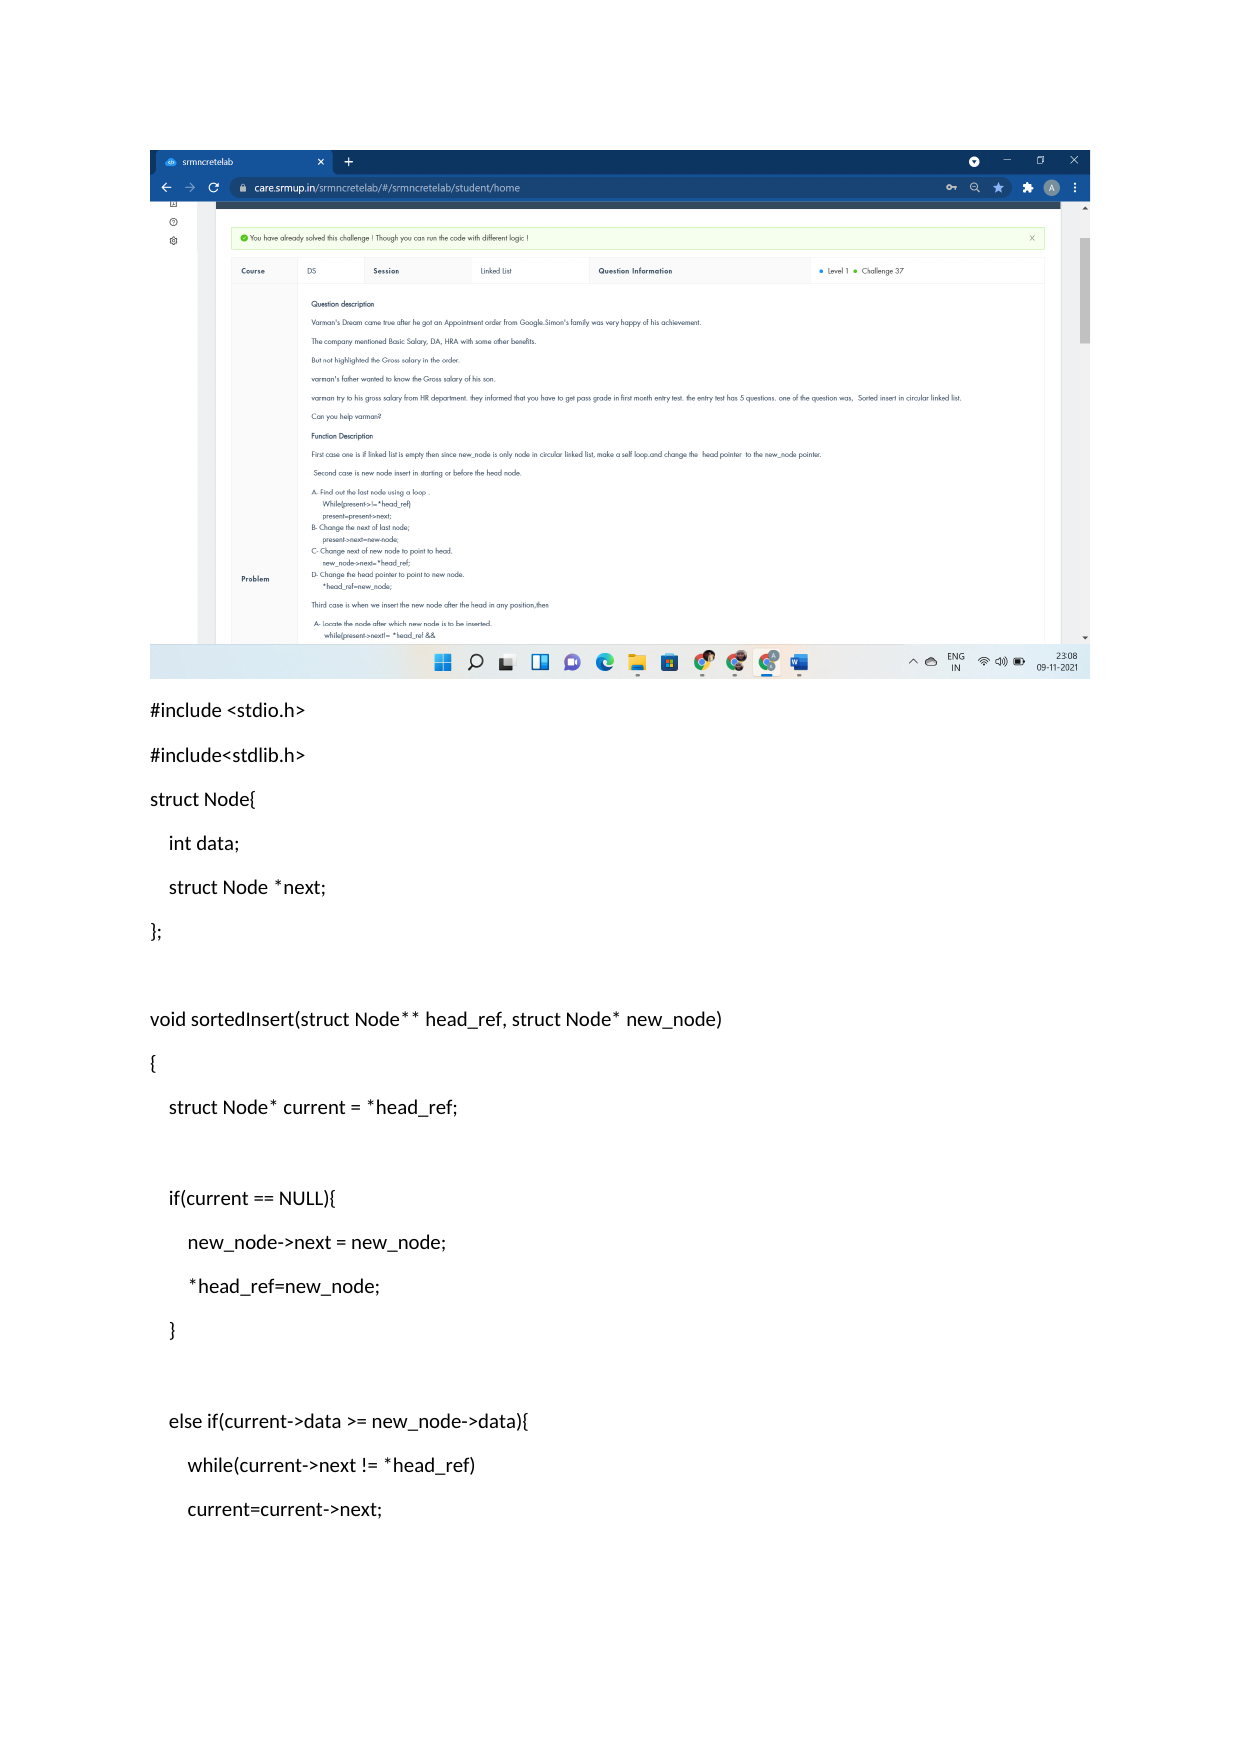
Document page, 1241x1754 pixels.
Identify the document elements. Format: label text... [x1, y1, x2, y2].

text struct Node* current = *head_ref; [150, 1094, 1090, 1120]
text struct Node{ [150, 786, 1090, 811]
picture [150, 150, 1091, 679]
text *head_ref=new_node; [150, 1273, 1090, 1299]
text while(current->next != *head_ref) [150, 1452, 1090, 1478]
text #include <stdio.h> [150, 698, 1090, 723]
text else if(current->data >= new_node->data){ [150, 1408, 1090, 1434]
text } [150, 1317, 1090, 1343]
text { [150, 1050, 1090, 1076]
text void sortedInsert(struct Node** head_ref, struct Node* new_node) [150, 1006, 1090, 1032]
text #include<stdlib.h> [150, 742, 1090, 767]
text new_node->next = new_node; [150, 1229, 1090, 1255]
text struct Node *next; [150, 874, 1090, 899]
text if(current == NULL){ [150, 1185, 1090, 1211]
text int data; [150, 830, 1090, 855]
text }; [150, 918, 1090, 943]
text current=current->next; [150, 1496, 1090, 1522]
